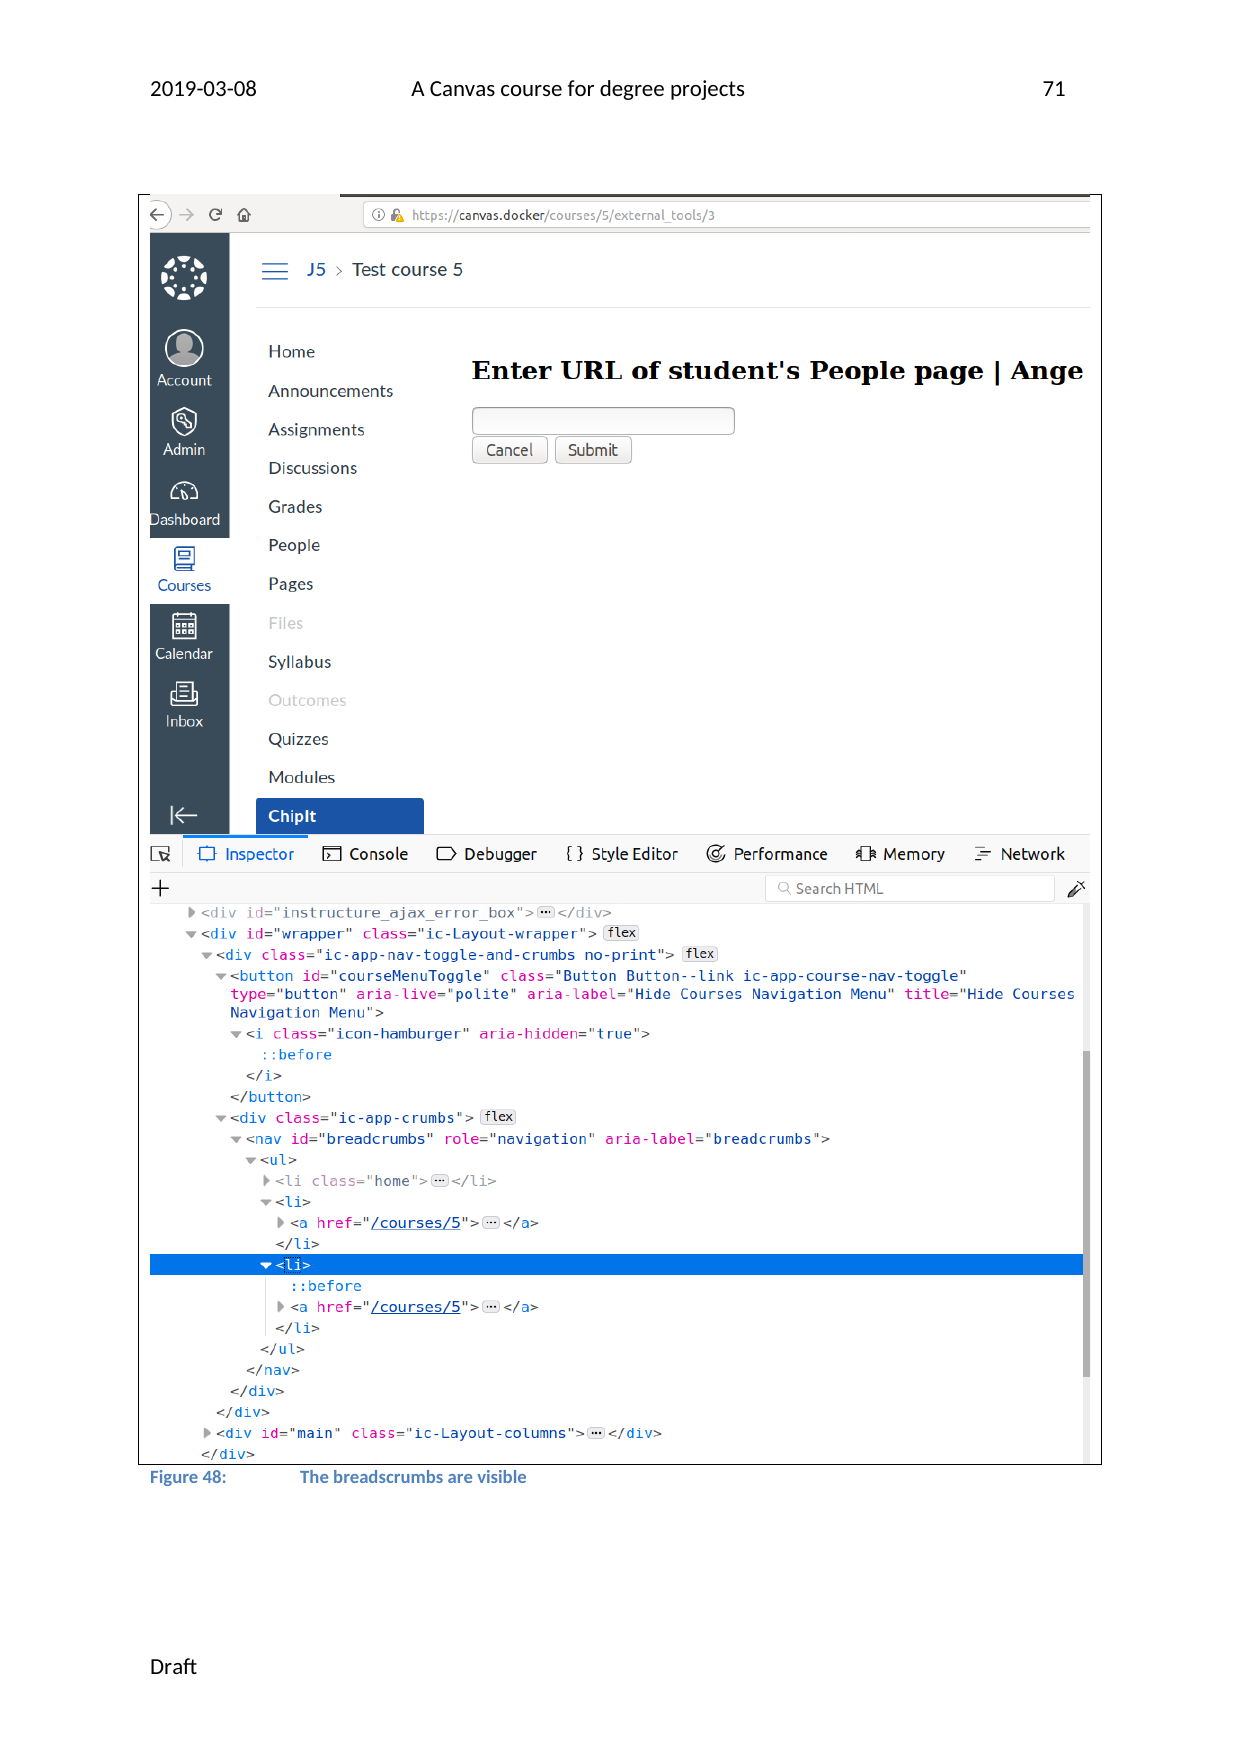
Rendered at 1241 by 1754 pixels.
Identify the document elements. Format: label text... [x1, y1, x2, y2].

table_header [1091, 195, 1101, 1464]
table_header [139, 195, 150, 1464]
picture [150, 194, 1091, 1464]
